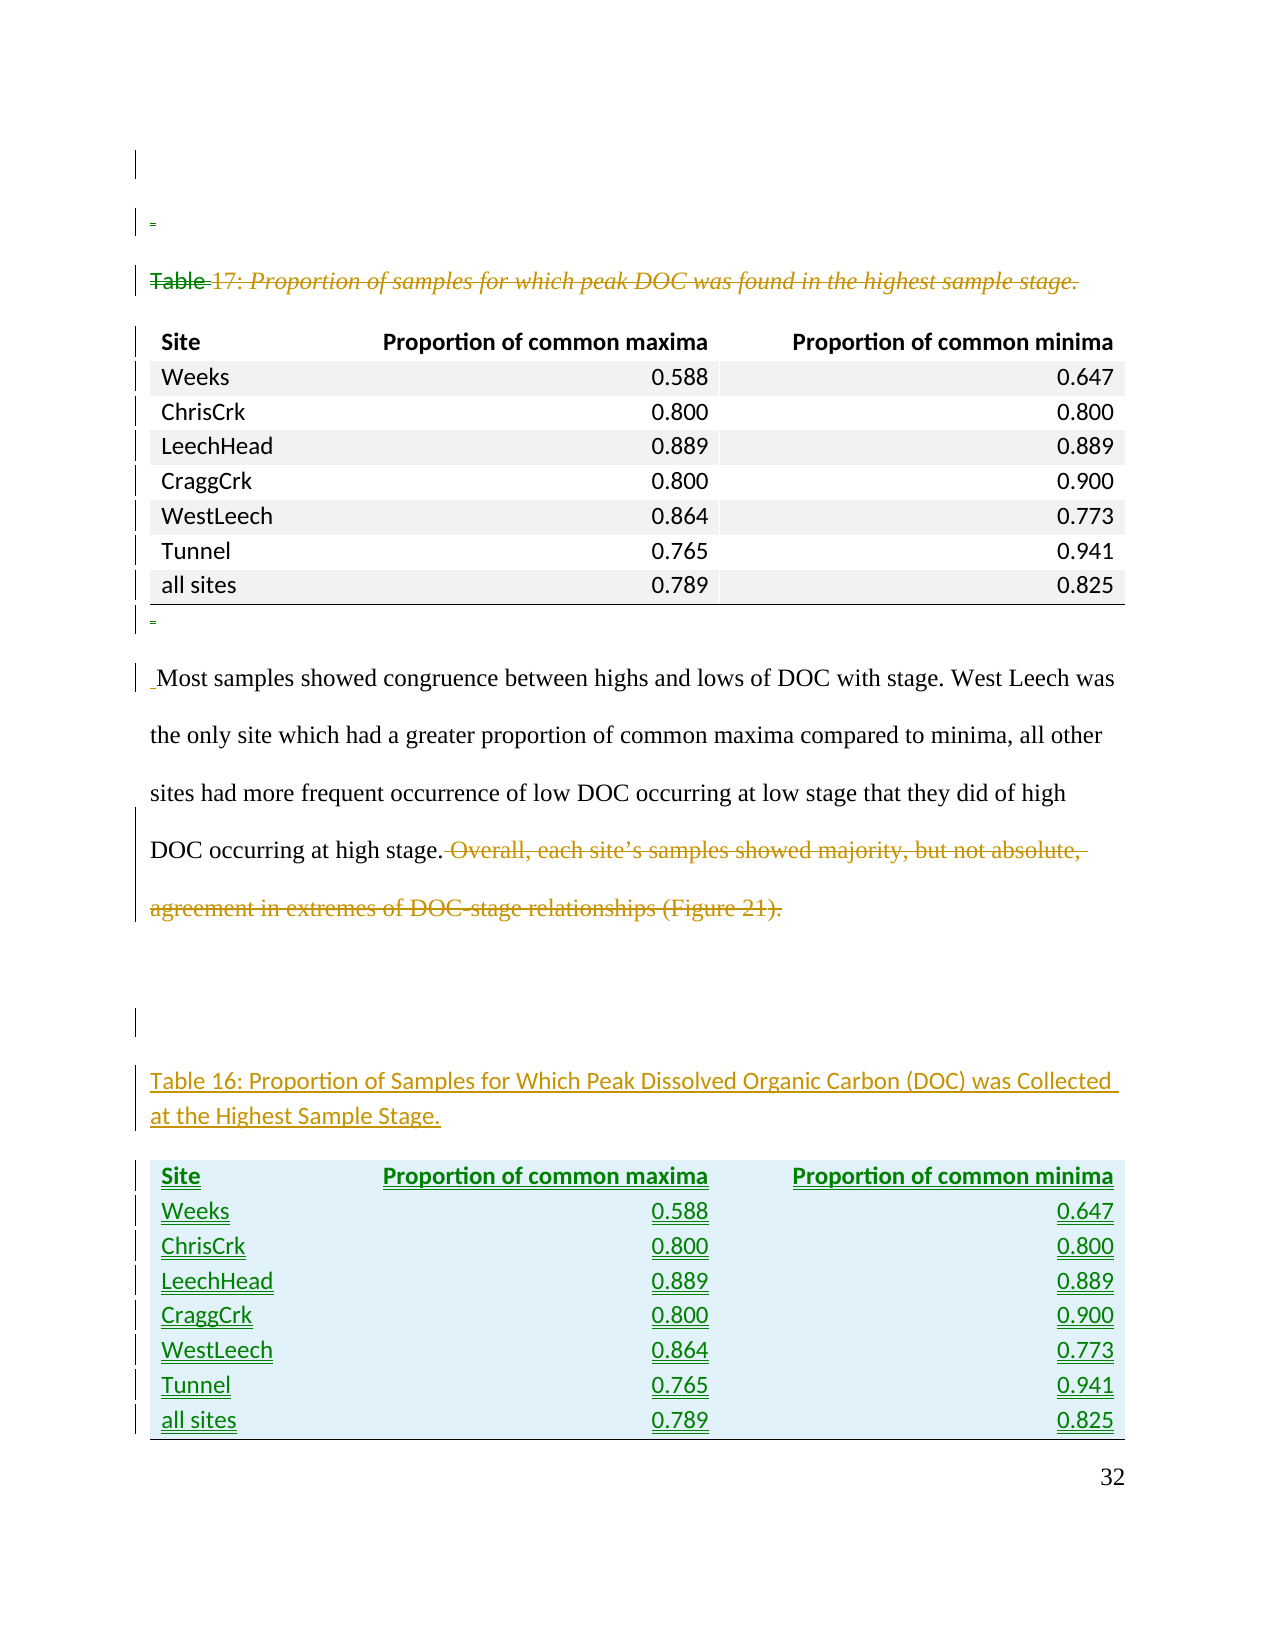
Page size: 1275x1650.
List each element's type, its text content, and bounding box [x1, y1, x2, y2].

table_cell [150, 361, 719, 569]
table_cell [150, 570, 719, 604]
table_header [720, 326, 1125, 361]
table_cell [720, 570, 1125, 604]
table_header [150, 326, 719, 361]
text Most samples showed congruence between highs and lows of DOC with stage. West Leech was the only site which had a greater proportion of common maxima compared to minima, all other sites had more frequent occurrence of low DOC occurring at low stage that they did of high DOC occurring at high stage. [150, 663, 1125, 922]
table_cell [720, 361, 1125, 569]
